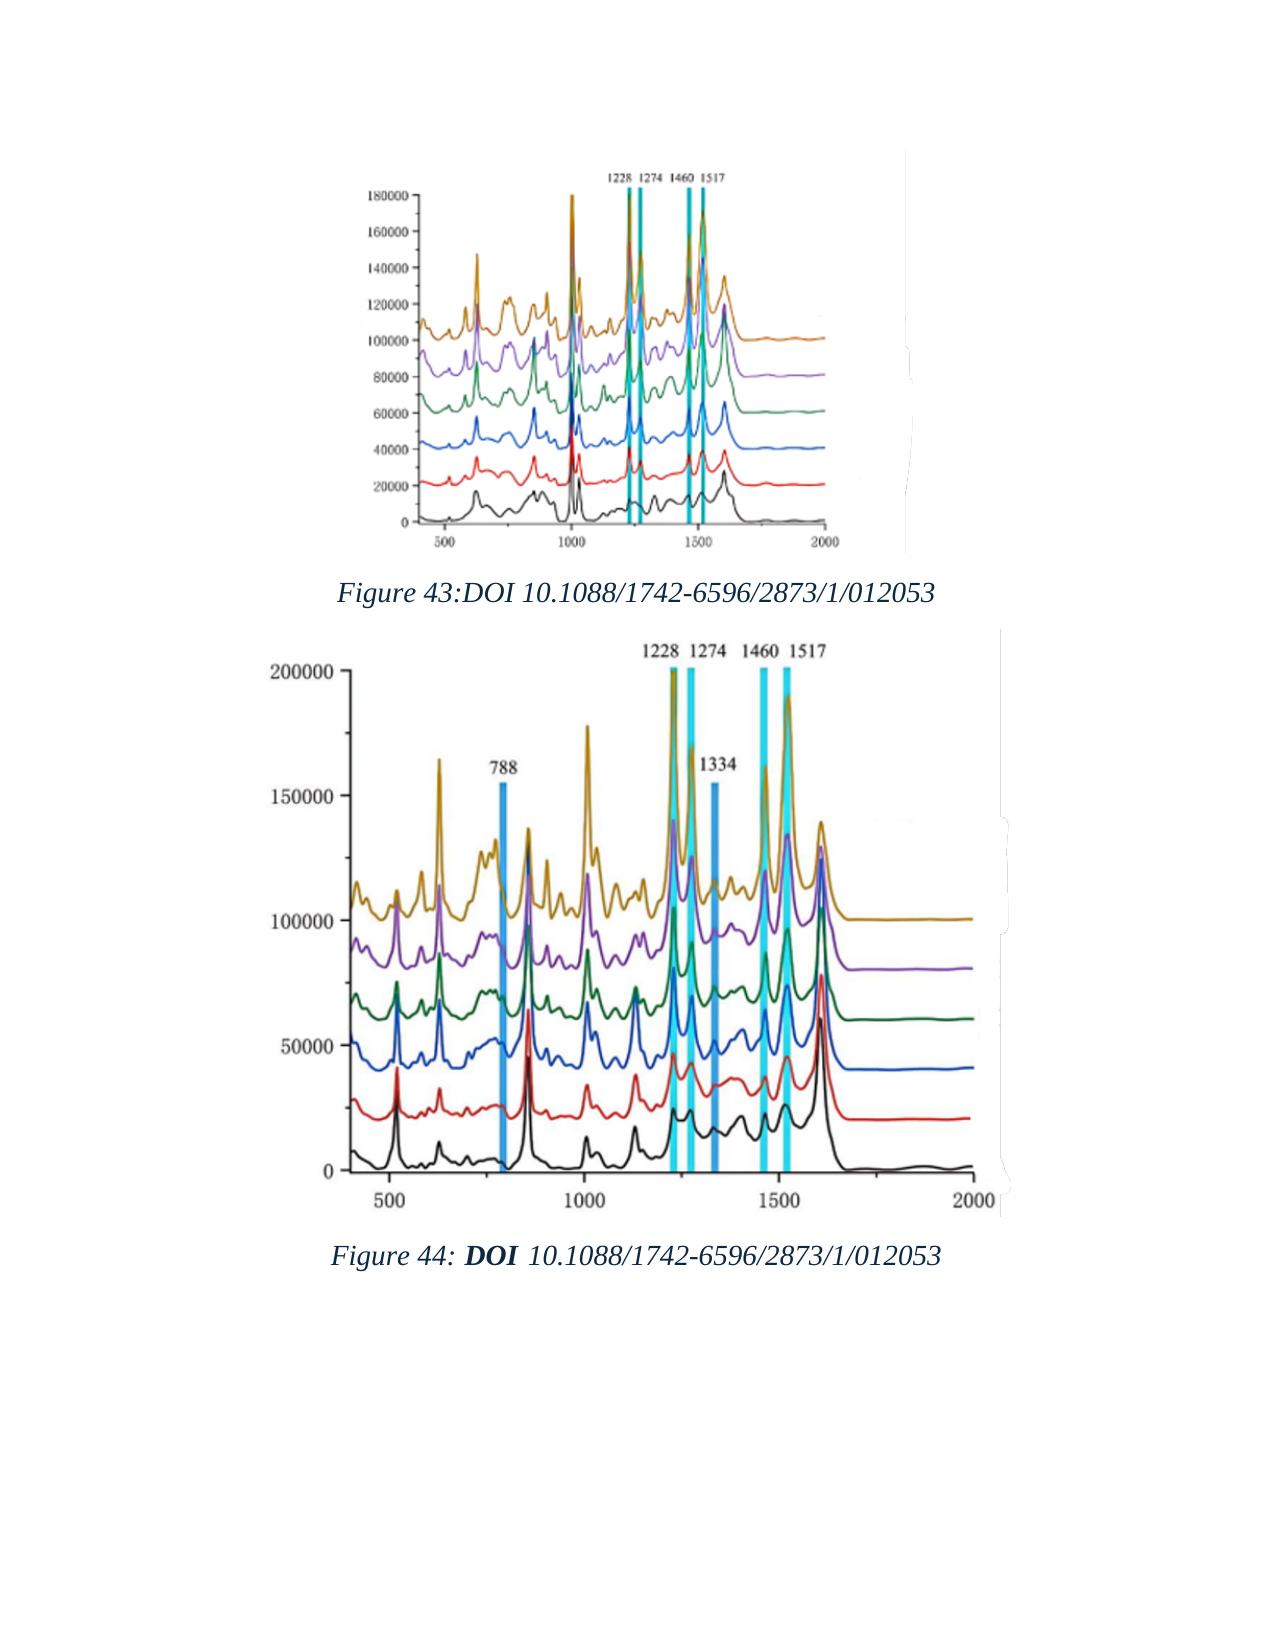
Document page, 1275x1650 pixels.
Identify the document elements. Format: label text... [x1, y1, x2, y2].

text Figure 43:DOI 10.1088/1742-6596/2873/1/012053 [150, 575, 1125, 608]
picture [263, 629, 1012, 1217]
picture [361, 150, 914, 554]
text Figure 44: DOI 10.1088/1742-6596/2873/1/012053 [150, 1238, 1125, 1272]
